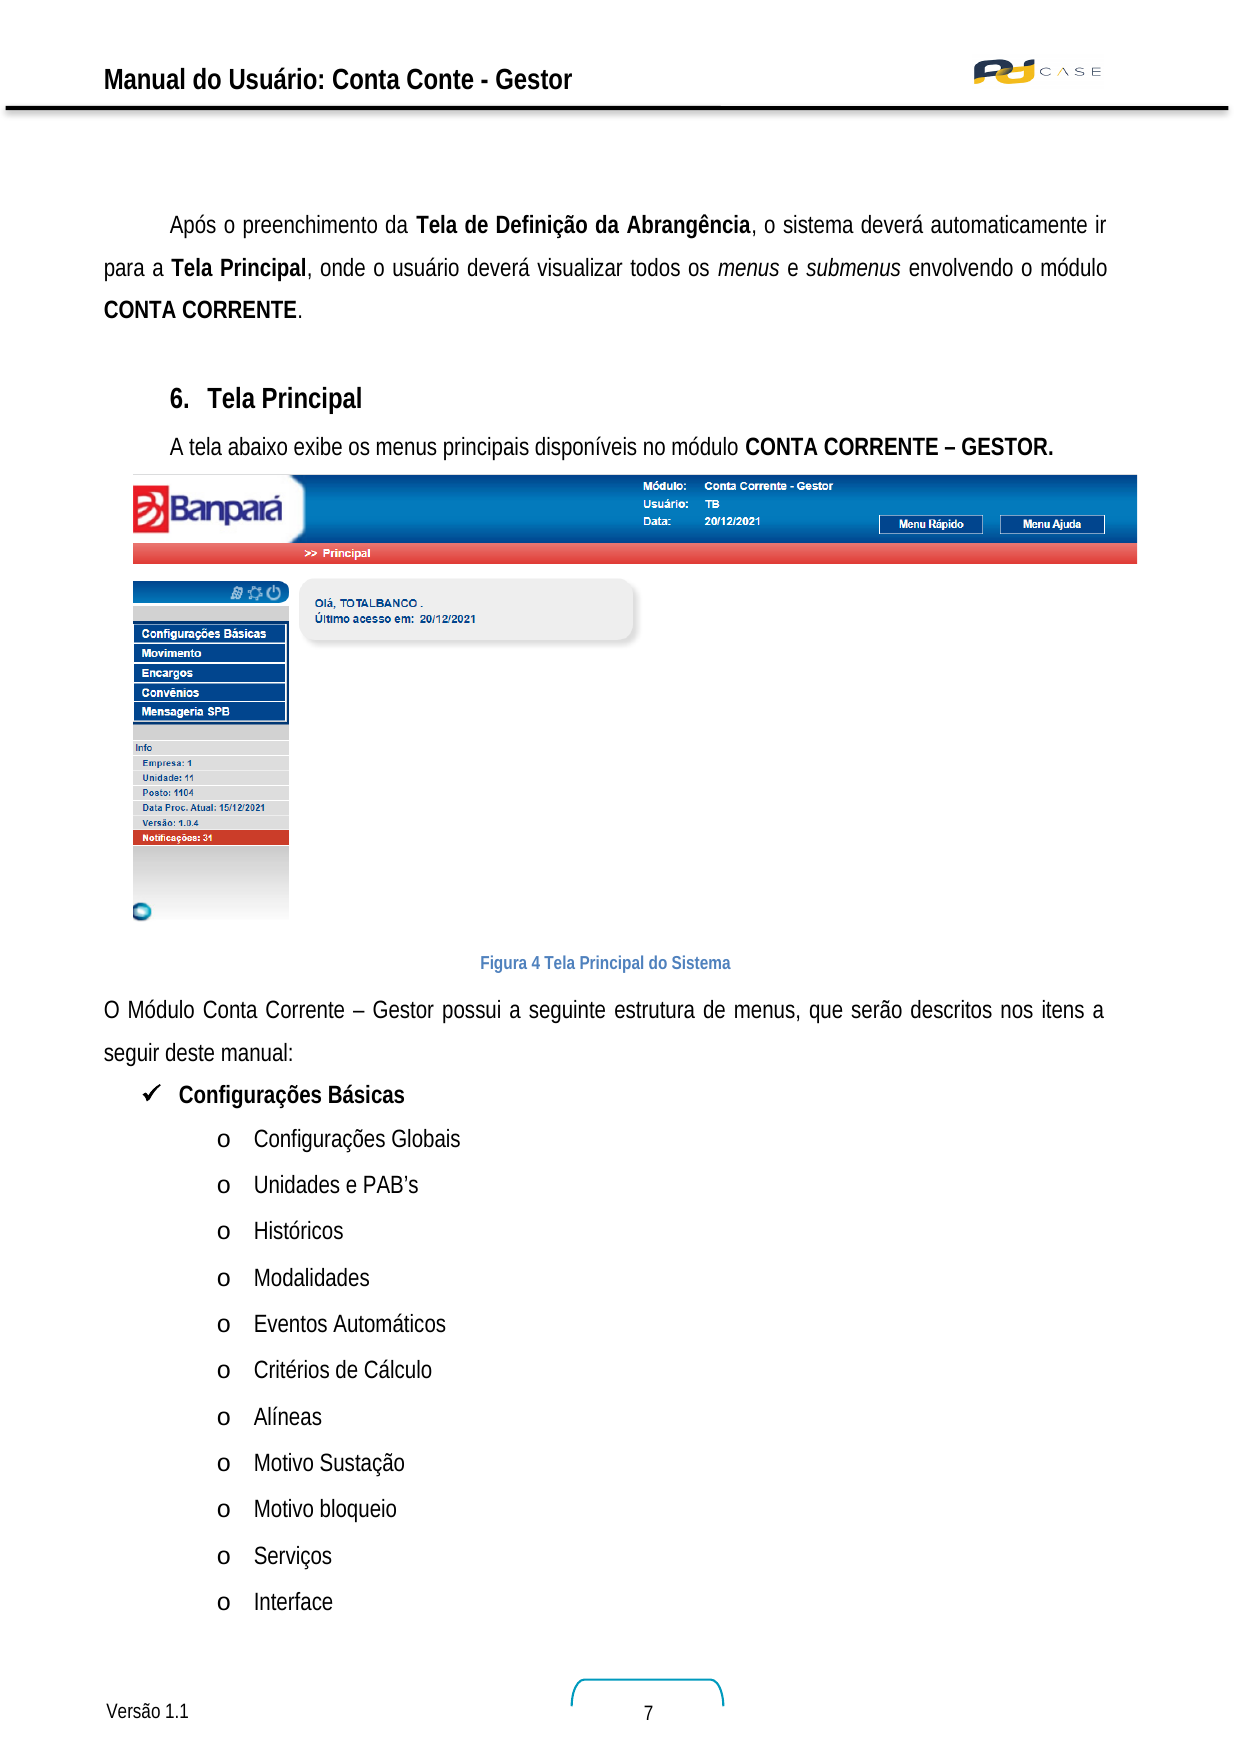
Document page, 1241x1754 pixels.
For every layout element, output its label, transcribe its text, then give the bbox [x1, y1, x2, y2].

list Critérios de Cálculo [216, 1355, 1107, 1386]
list Alíneas [216, 1402, 1107, 1433]
list Motivo bloqueio [216, 1494, 1107, 1525]
text A tela abaixo exibe os menus principais disponíveis no módulo CONTA CORRENTE – GESTOR. [103, 431, 1107, 460]
list Unidades e PAB’s [216, 1170, 1107, 1201]
list Interface [216, 1587, 1107, 1618]
list Configurações Básicas [141, 1080, 1107, 1109]
list Históricos [216, 1216, 1107, 1247]
picture [133, 474, 1138, 939]
list Motivo Sustação [216, 1448, 1107, 1479]
list Modalidades [216, 1263, 1107, 1294]
picture [971, 54, 1104, 90]
text Após o preenchimento da Tela de Definição da Abrangência, o sistema deverá automaticamente ir para a Tela Principal, onde o usuário deverá visualizar todos os menus e submenus envolvendo o módulo CONTA CORRENTE. [103, 210, 1107, 324]
list Serviços [216, 1541, 1107, 1572]
list Tela Principal [169, 381, 1107, 415]
list Eventos Automáticos [216, 1309, 1107, 1340]
text O Módulo Conta Corrente – Gestor possui a seguinte estrutura de menus, que serão descritos nos itens a seguir deste manual: [103, 994, 1107, 1066]
list Configurações Globais [216, 1124, 1107, 1154]
